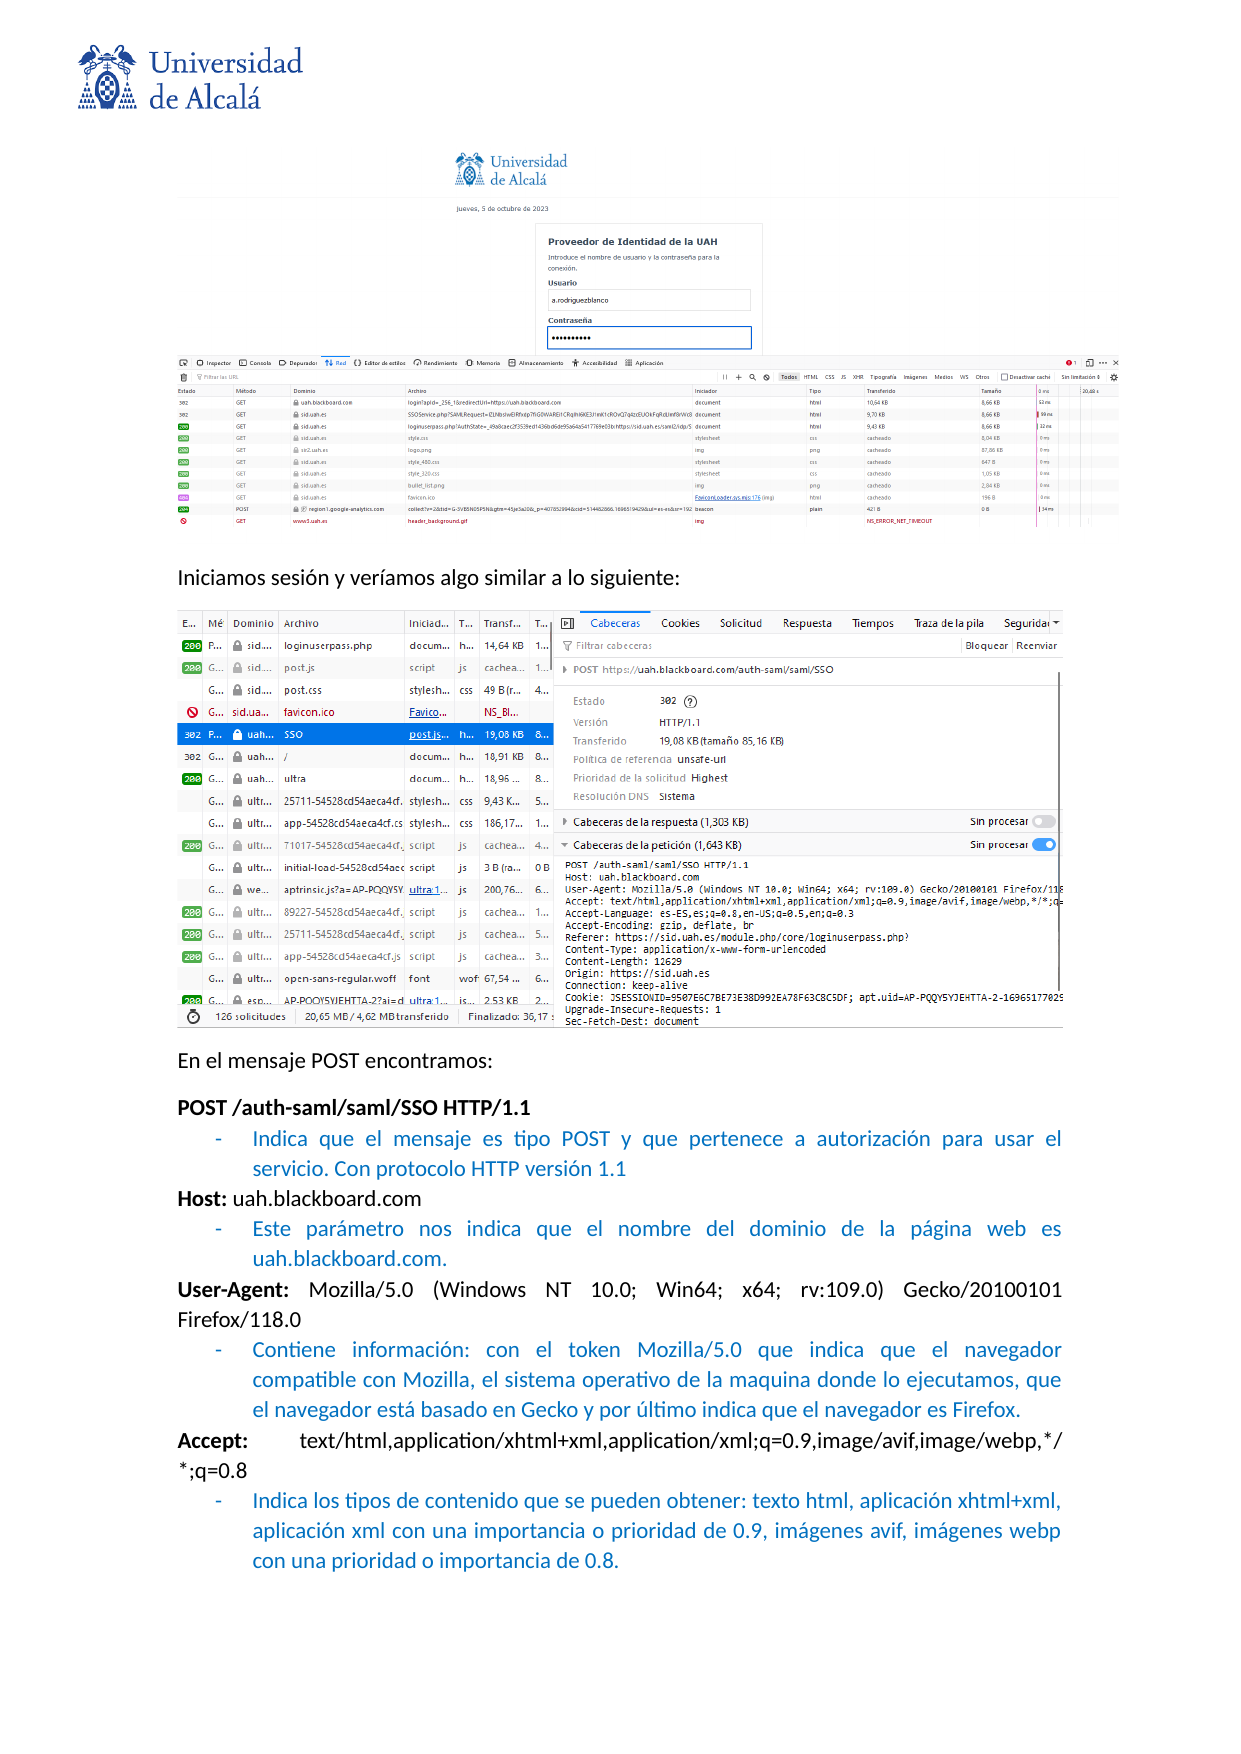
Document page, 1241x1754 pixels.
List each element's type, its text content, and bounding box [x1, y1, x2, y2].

picture [71, 36, 310, 117]
text User-Agent: Mozilla/5.0 (Windows NT 10.0; Win64; x64; rv:109.0) Gecko/20100101 Firefox/118.0 [177, 1275, 1063, 1333]
list Indica que el mensaje es tipo POST y que pertenece a autorización para usar el servicio. Con protocolo HTTP versión 1.1 [215, 1124, 1063, 1182]
text Accept: text/html,application/xhtml+xml,application/xml;q=0.9,image/avif,image/webp,*/*;q=0.8 [177, 1426, 1063, 1484]
text En el mensaje POST encontramos: [177, 1047, 1063, 1074]
text Host: uah.blackboard.com [177, 1184, 1063, 1212]
list Contiene información: con el token Mozilla/5.0 que indica que el navegador compatible con Mozilla, el sistema operativo de la maquina donde lo ejecutamos, que el navegador está basado en Gecko y por último indica que el navegador es Firefox. [215, 1335, 1063, 1423]
picture [177, 147, 1119, 544]
list Este parámetro nos indica que el nombre del dominio de la página web es uah.blackboard.com. [215, 1214, 1063, 1272]
text Iniciamos sesión y veríamos algo similar a lo siguiente: [177, 563, 1063, 591]
text POST /auth-saml/saml/SSO HTTP/1.1 [177, 1093, 1063, 1121]
list Indica los tipos de contenido que se pueden obtener: texto html, aplicación xhtml+xml, aplicación xml con una importancia o prioridad de 0.9, imágenes avif, imágenes webp con una prioridad o importancia de 0.8. [215, 1486, 1063, 1574]
picture [177, 609, 1063, 1028]
